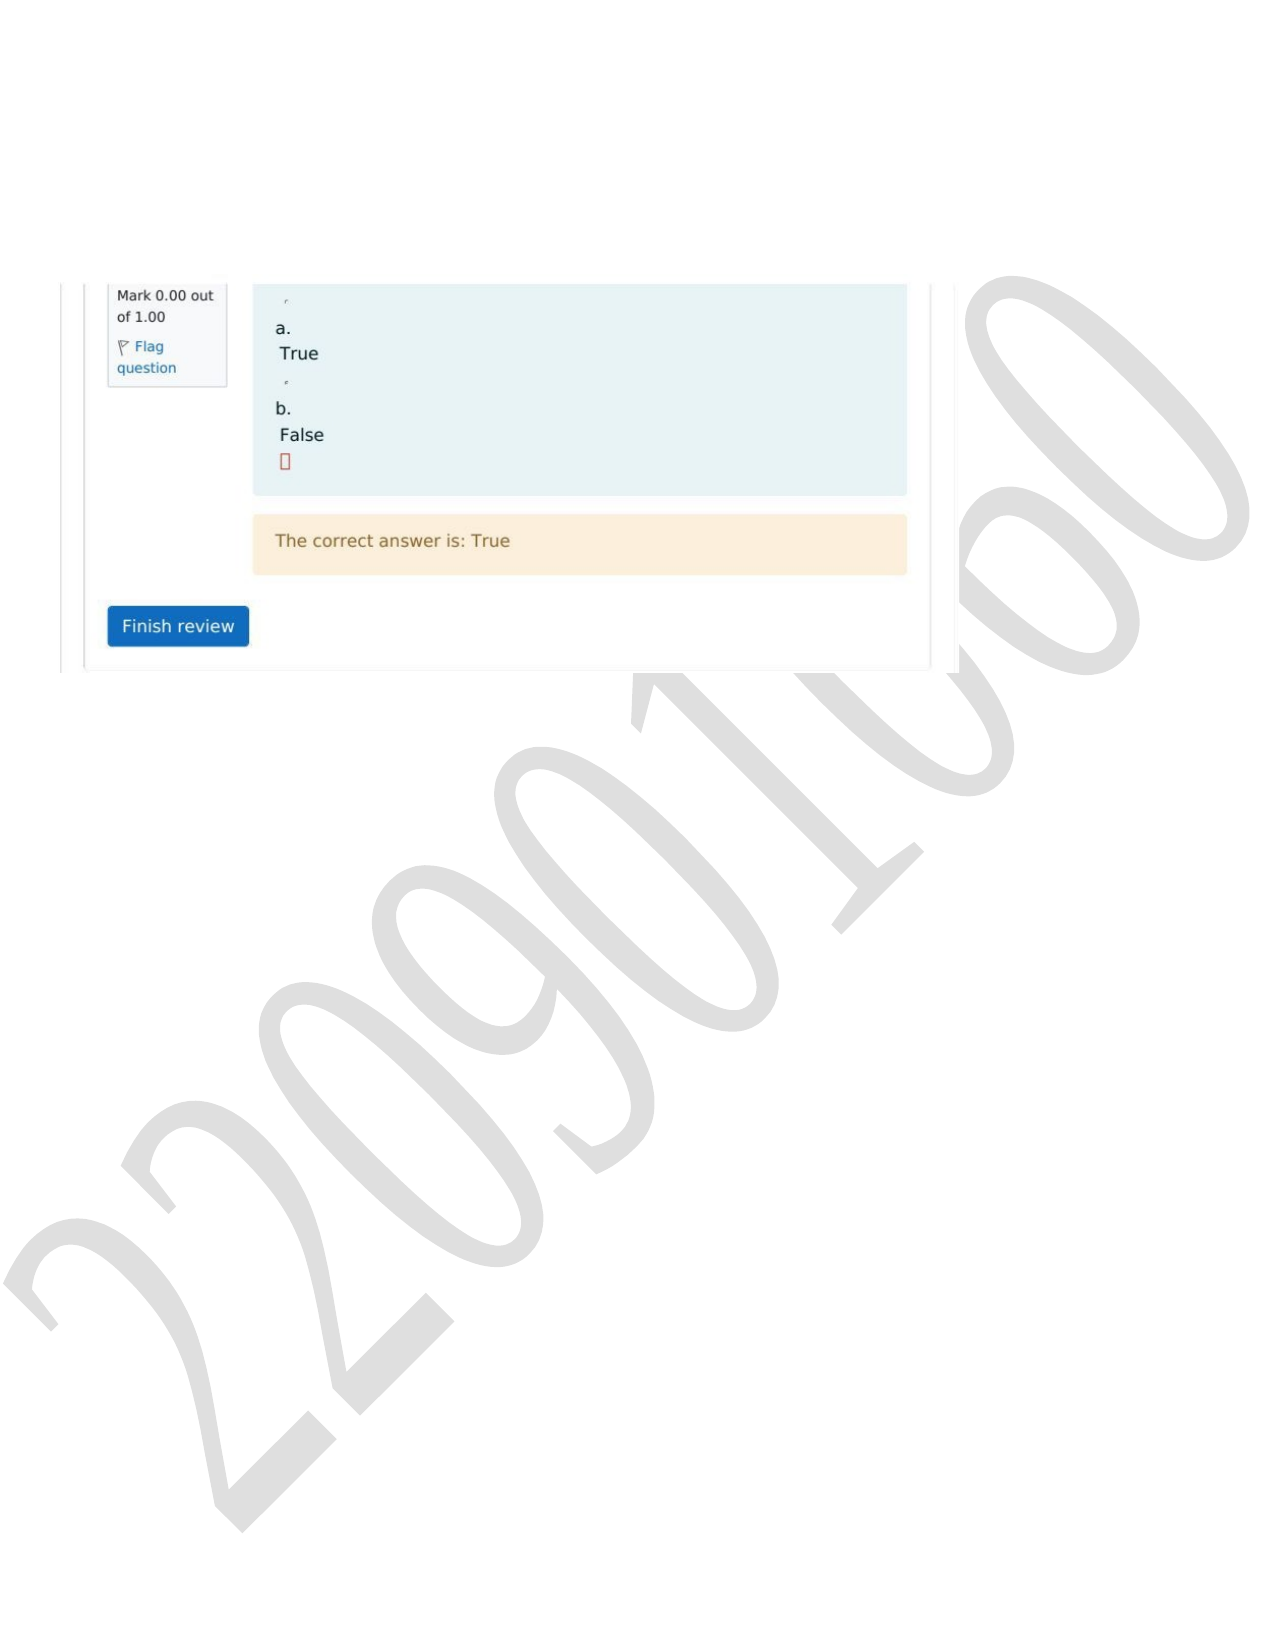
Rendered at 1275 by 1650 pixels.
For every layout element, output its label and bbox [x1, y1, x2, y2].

picture [57, 274, 960, 673]
